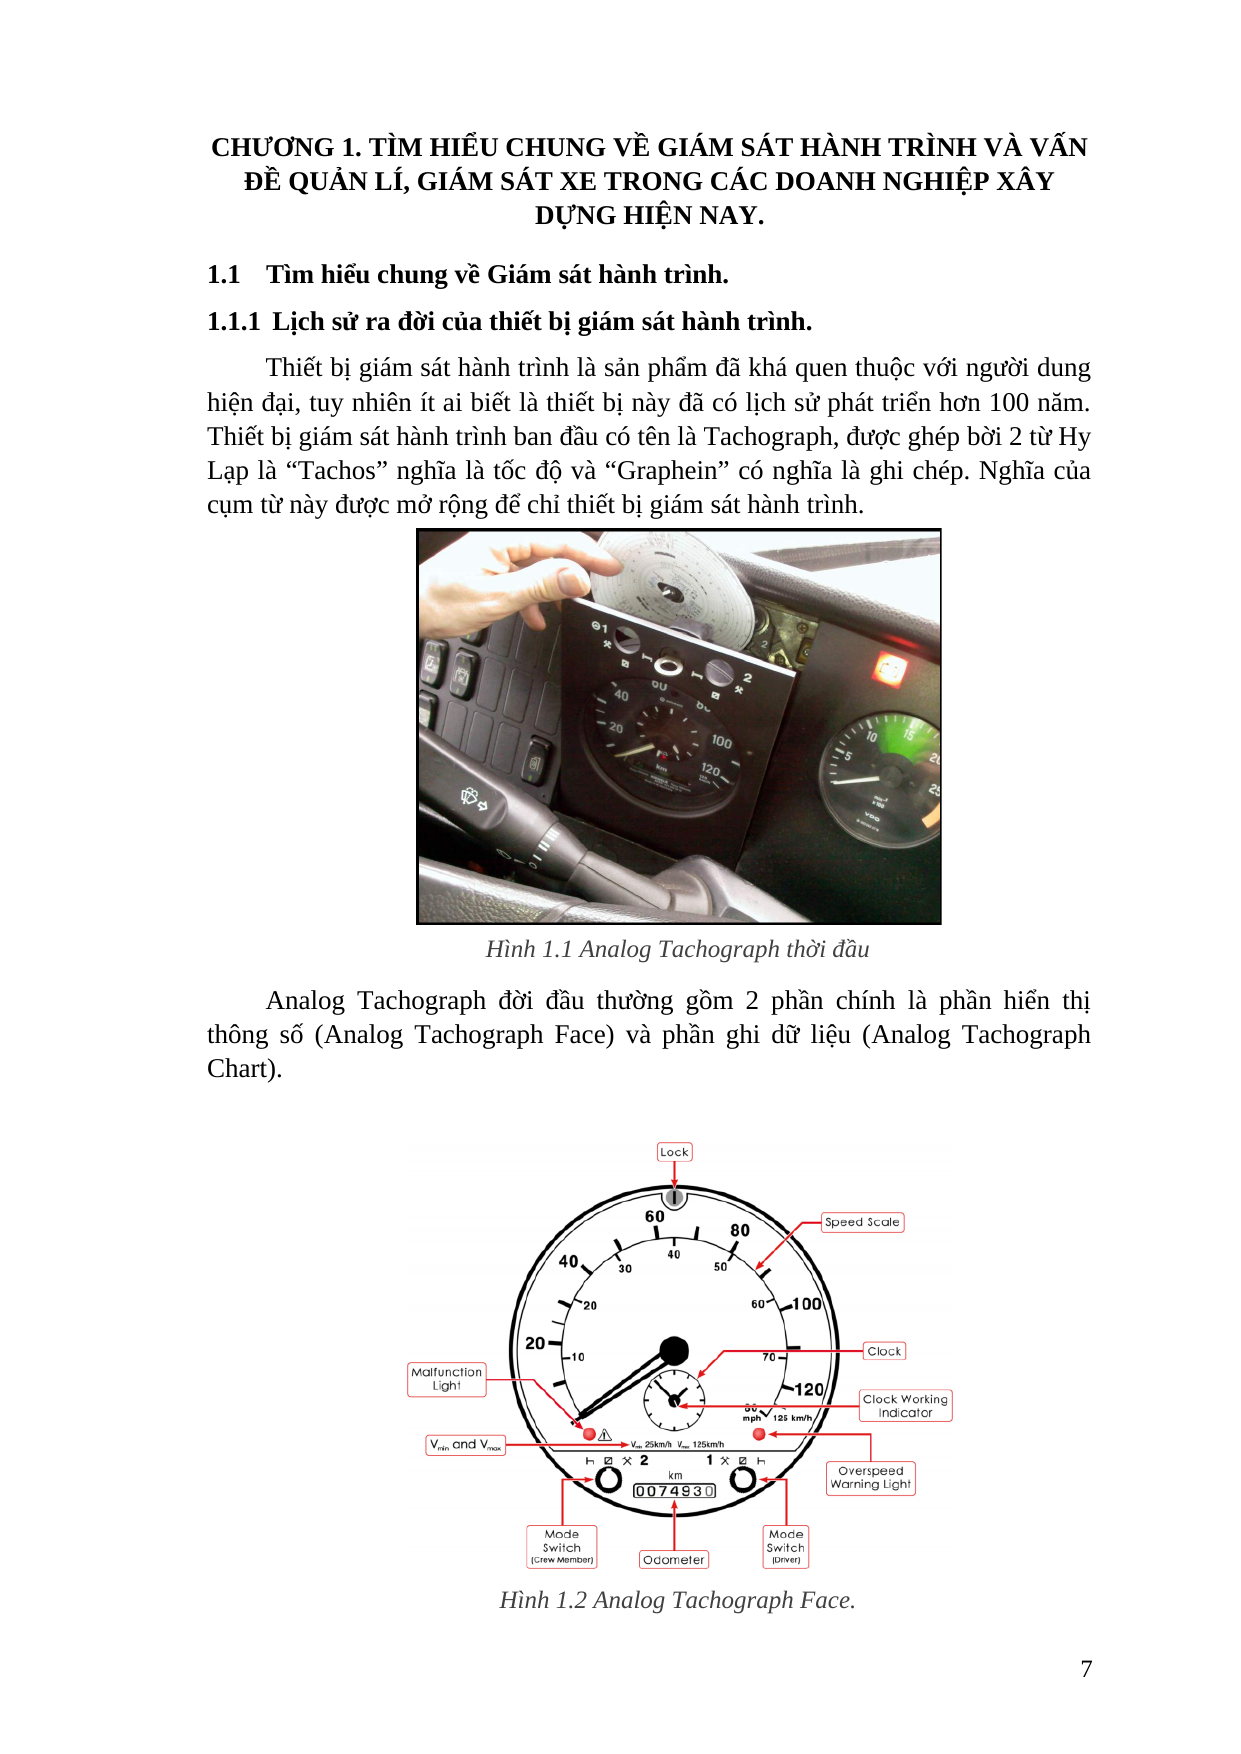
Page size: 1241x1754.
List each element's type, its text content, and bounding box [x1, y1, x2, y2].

subtitle TÌM HIỂU CHUNG VỀ GIÁM SÁT HÀNH TRÌNH VÀ VẤN ĐỀ QUẢN LÍ, GIÁM SÁT XE TRONG CÁC DOANH NGHIỆP XÂY DỰNG HIỆN NAY. [207, 131, 1092, 230]
picture [416, 528, 942, 925]
subtitle Lịch sử ra đời của thiết bị giám sát hành trình. [207, 305, 1092, 336]
text Hình 1.2 Analog Tachograph Face. [207, 1585, 1092, 1614]
text Hình 1.1 Analog Tachograph thời đầu [207, 934, 1092, 963]
text Thiết bị giám sát hành trình là sản phẩm đã khá quen thuộc với người dung hiện đại, tuy nhiên ít ai biết là thiết bị này đã có lịch sử phát triển hơn 100 năm. Thiết bị giám sát hành trình ban đầu có tên là Tachograph, được ghép bời 2 từ Hy Lạp là “Tachos” nghĩa là tốc độ và “Graphein” có nghĩa là ghi chép. Nghĩa của cụm từ này được mở rộng để chỉ thiết bị giám sát hành trình. [207, 351, 1092, 519]
picture [402, 1133, 956, 1577]
subtitle Tìm hiểu chung về Giám sát hành trình. [207, 258, 1092, 289]
text Analog Tachograph đời đầu thường gồm 2 phần chính là phần hiển thị thông số (Analog Tachograph Face) và phần ghi dữ liệu (Analog Tachograph Chart). [207, 984, 1092, 1083]
